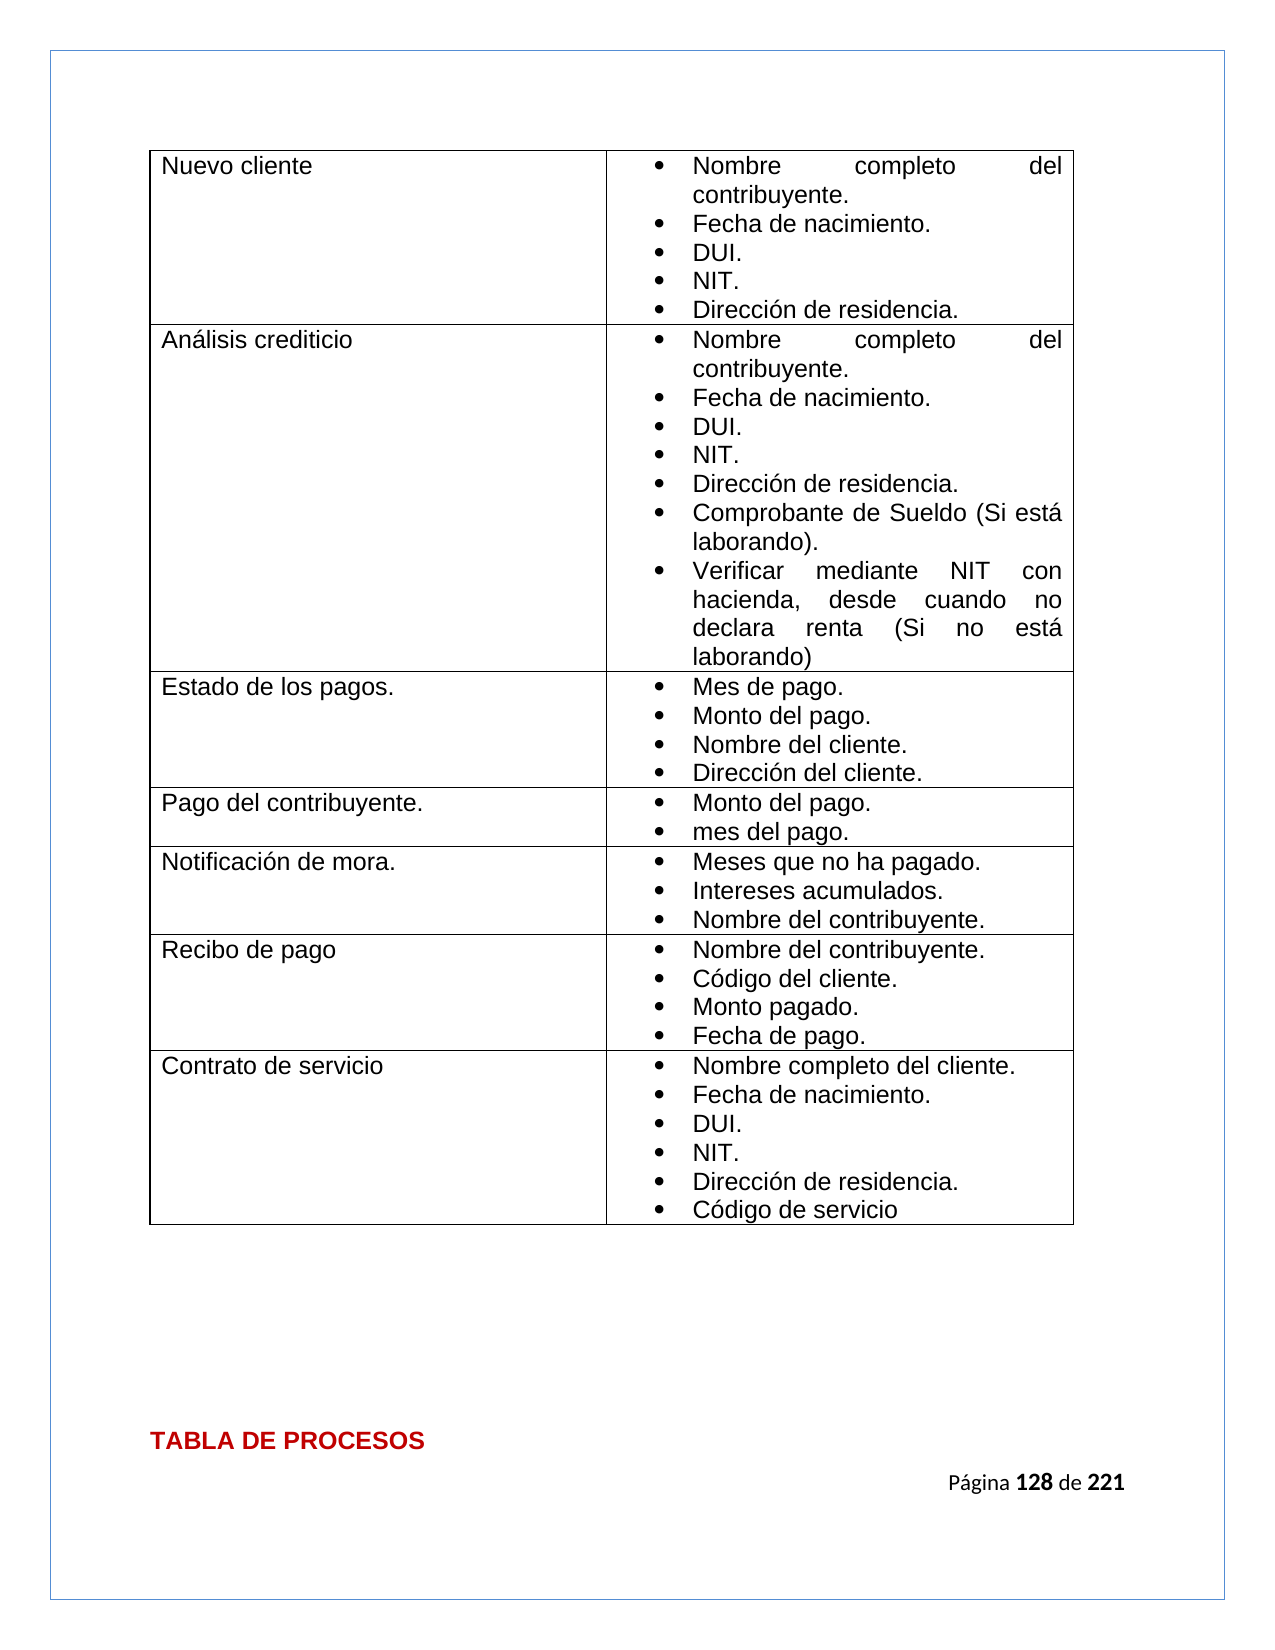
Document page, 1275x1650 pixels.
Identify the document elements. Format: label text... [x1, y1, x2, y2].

table_cell Pago del contribuyente. [151, 788, 606, 846]
table_cell Notificación de mora. [151, 847, 606, 934]
table_cell Nombre del contribuyente. Código del cliente. Monto pagado. Fecha de pago. [607, 935, 1073, 1050]
table_cell Estado de los pagos. [151, 672, 606, 787]
table_cell Mes de pago. Monto del pago. Nombre del cliente. Dirección del cliente. [607, 672, 1073, 787]
table_cell Contrato de servicio [151, 1051, 606, 1224]
table_cell Recibo de pago [151, 935, 606, 1050]
table_cell Análisis crediticio [151, 325, 606, 671]
table_cell Nombre completo del contribuyente. Fecha de nacimiento. DUI. NIT. Dirección de residencia. [607, 151, 1073, 324]
table_cell Meses que no ha pagado. Intereses acumulados. Nombre del contribuyente. [607, 847, 1073, 934]
table_cell Nombre completo del contribuyente. Fecha de nacimiento. DUI. NIT. Dirección de residencia. Comprobante de Sueldo (Si está laborando). Verificar mediante NIT con hacienda, desde cuando no declara renta (Si no está laborando) [607, 325, 1073, 671]
table_cell Nombre completo del cliente. Fecha de nacimiento. DUI. NIT. Dirección de residencia. Código de servicio [607, 1051, 1073, 1224]
table_cell Nuevo cliente [151, 151, 606, 324]
table_cell Monto del pago. mes del pago. [607, 788, 1073, 846]
text TABLA DE PROCESOS [150, 1426, 1125, 1454]
